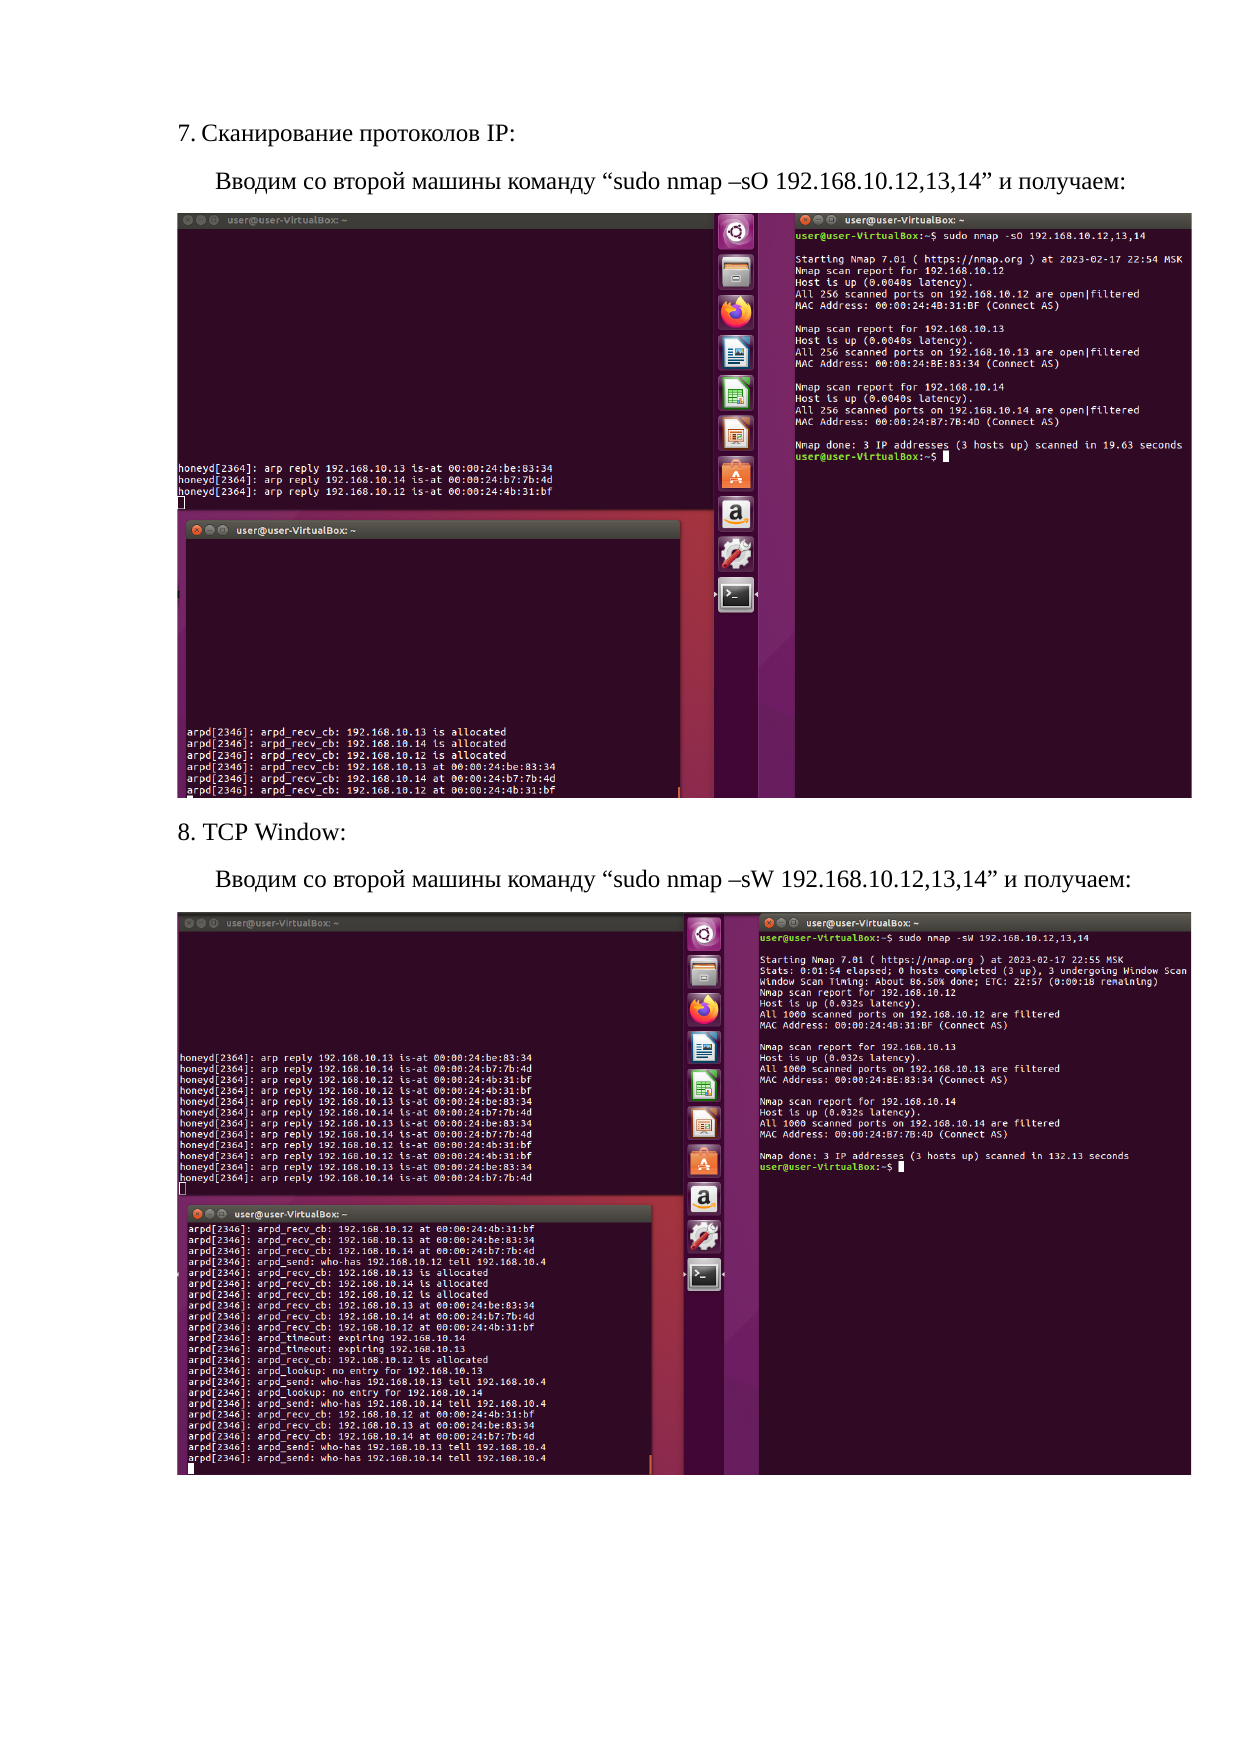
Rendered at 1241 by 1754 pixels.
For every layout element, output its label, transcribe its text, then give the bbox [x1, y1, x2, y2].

text 8. TCP Window: [177, 817, 1152, 846]
picture [177, 912, 1192, 1475]
text Вводим со второй машины команду “sudo nmap –sO 192.168.10.12,13,14” и получаем: [215, 166, 1152, 194]
picture [177, 213, 1192, 798]
text Вводим со второй машины команду “sudo nmap –sW 192.168.10.12,13,14” и получаем: [215, 864, 1152, 893]
text 7. Сканирование протоколов IP: [177, 118, 1152, 147]
